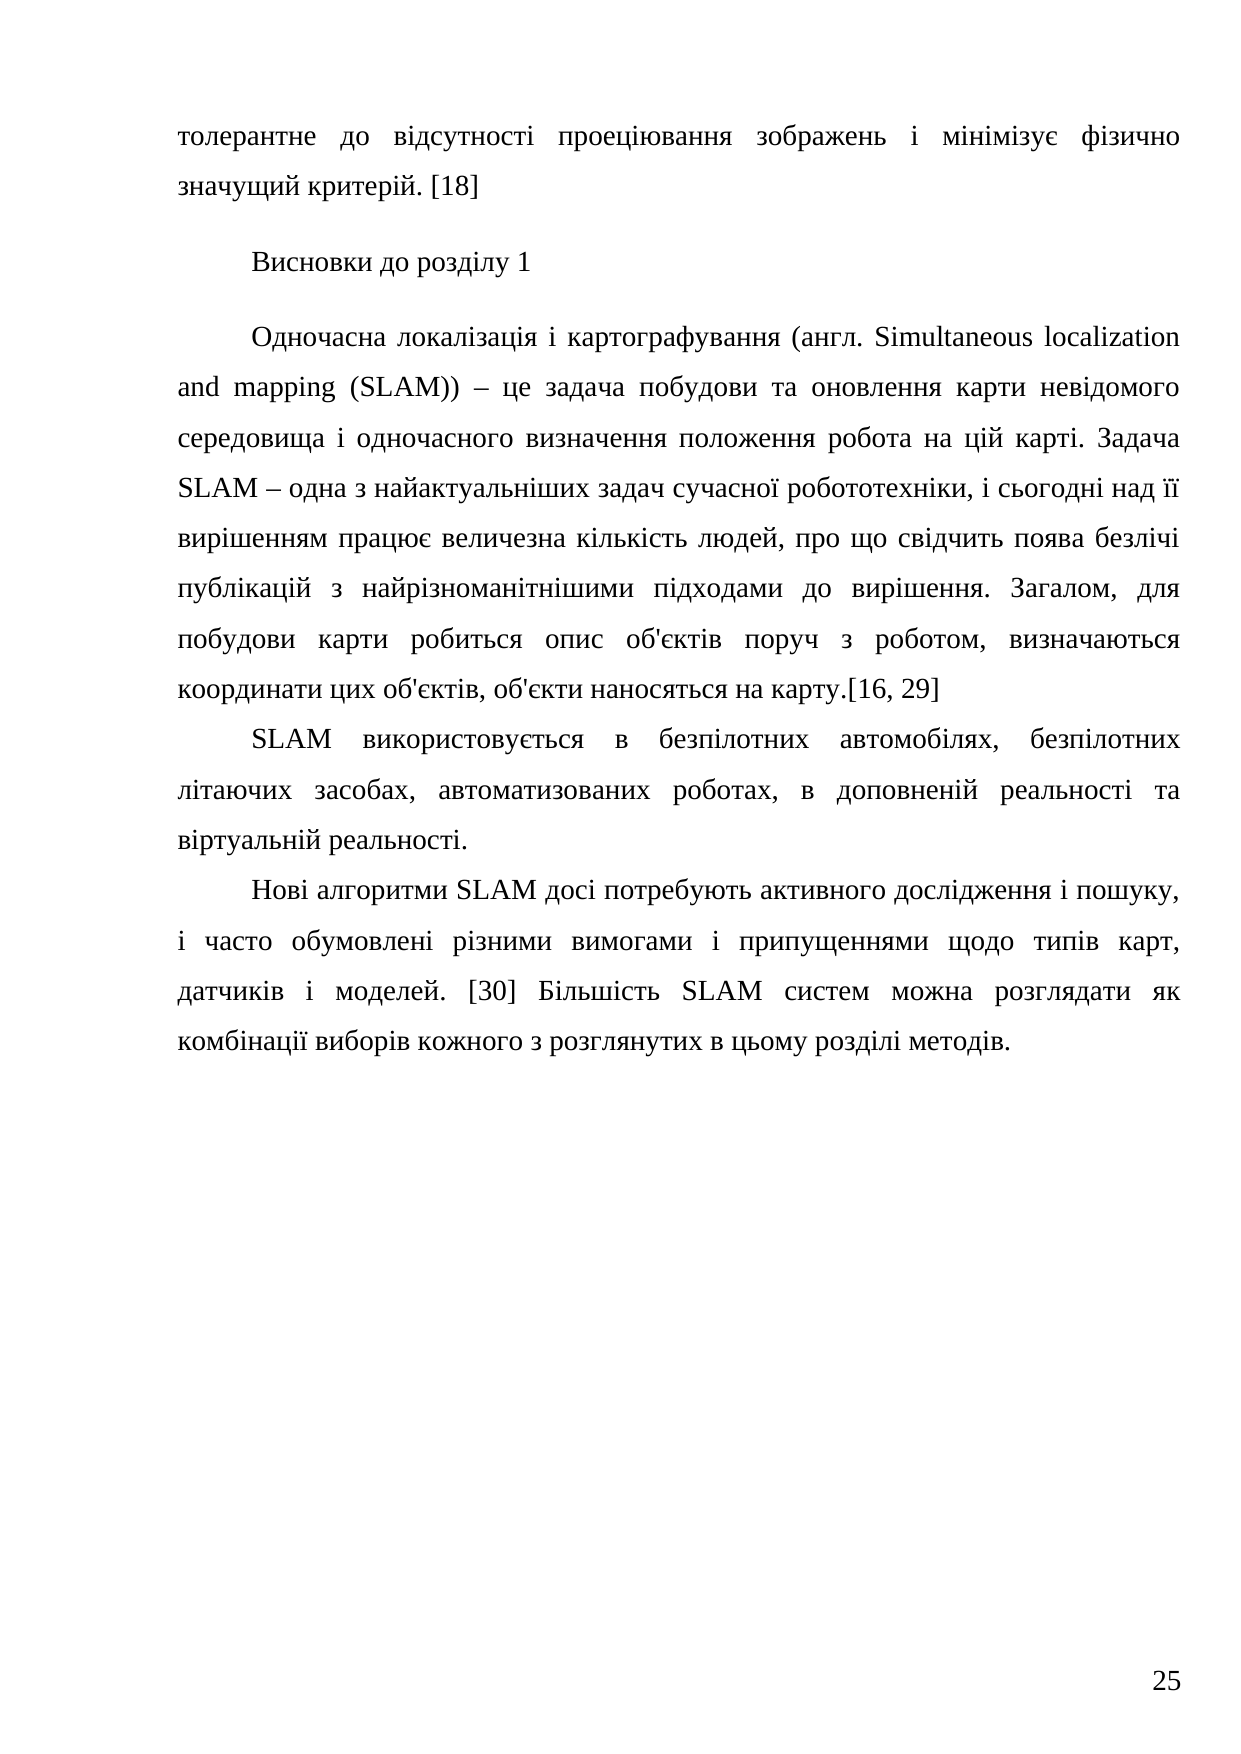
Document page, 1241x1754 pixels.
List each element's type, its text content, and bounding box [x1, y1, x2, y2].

subtitle Висновки до розділу 1 [177, 244, 1181, 277]
text SLAM використовується в безпілотних автомобілях, безпілотних літаючих засобах, автоматизованих роботах, в доповненій реальності та віртуальній реальності. [177, 722, 1181, 856]
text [177, 118, 1181, 202]
text Одночасна локалізація і картографування (англ. Simultaneous localization and mapping (SLAM)) – це задача побудови та оновлення карти невідомого середовища і одночасного визначення положення робота на цій карті. Задача SLAM – одна з найактуальніших задач сучасної робототехніки, і сьогодні над її вирішенням працює величезна кількість людей, про що свідчить поява безлічі публікацій з найрізноманітнішими підходами до вирішення. Загалом, для побудови карти робиться опис об'єктів поруч з роботом, визначаються координати цих об'єктів, об'єкти наносяться на карту.[16, 29] [177, 319, 1181, 705]
text Нові алгоритми SLAM досі потребують активного дослідження і пошуку, і часто обумовлені різними вимогами і припущеннями щодо типів карт, датчиків і моделей. [30] Більшість SLAM систем можна розглядати як комбінації виборів кожного з розглянутих в цьому розділі методів. [177, 872, 1181, 1057]
